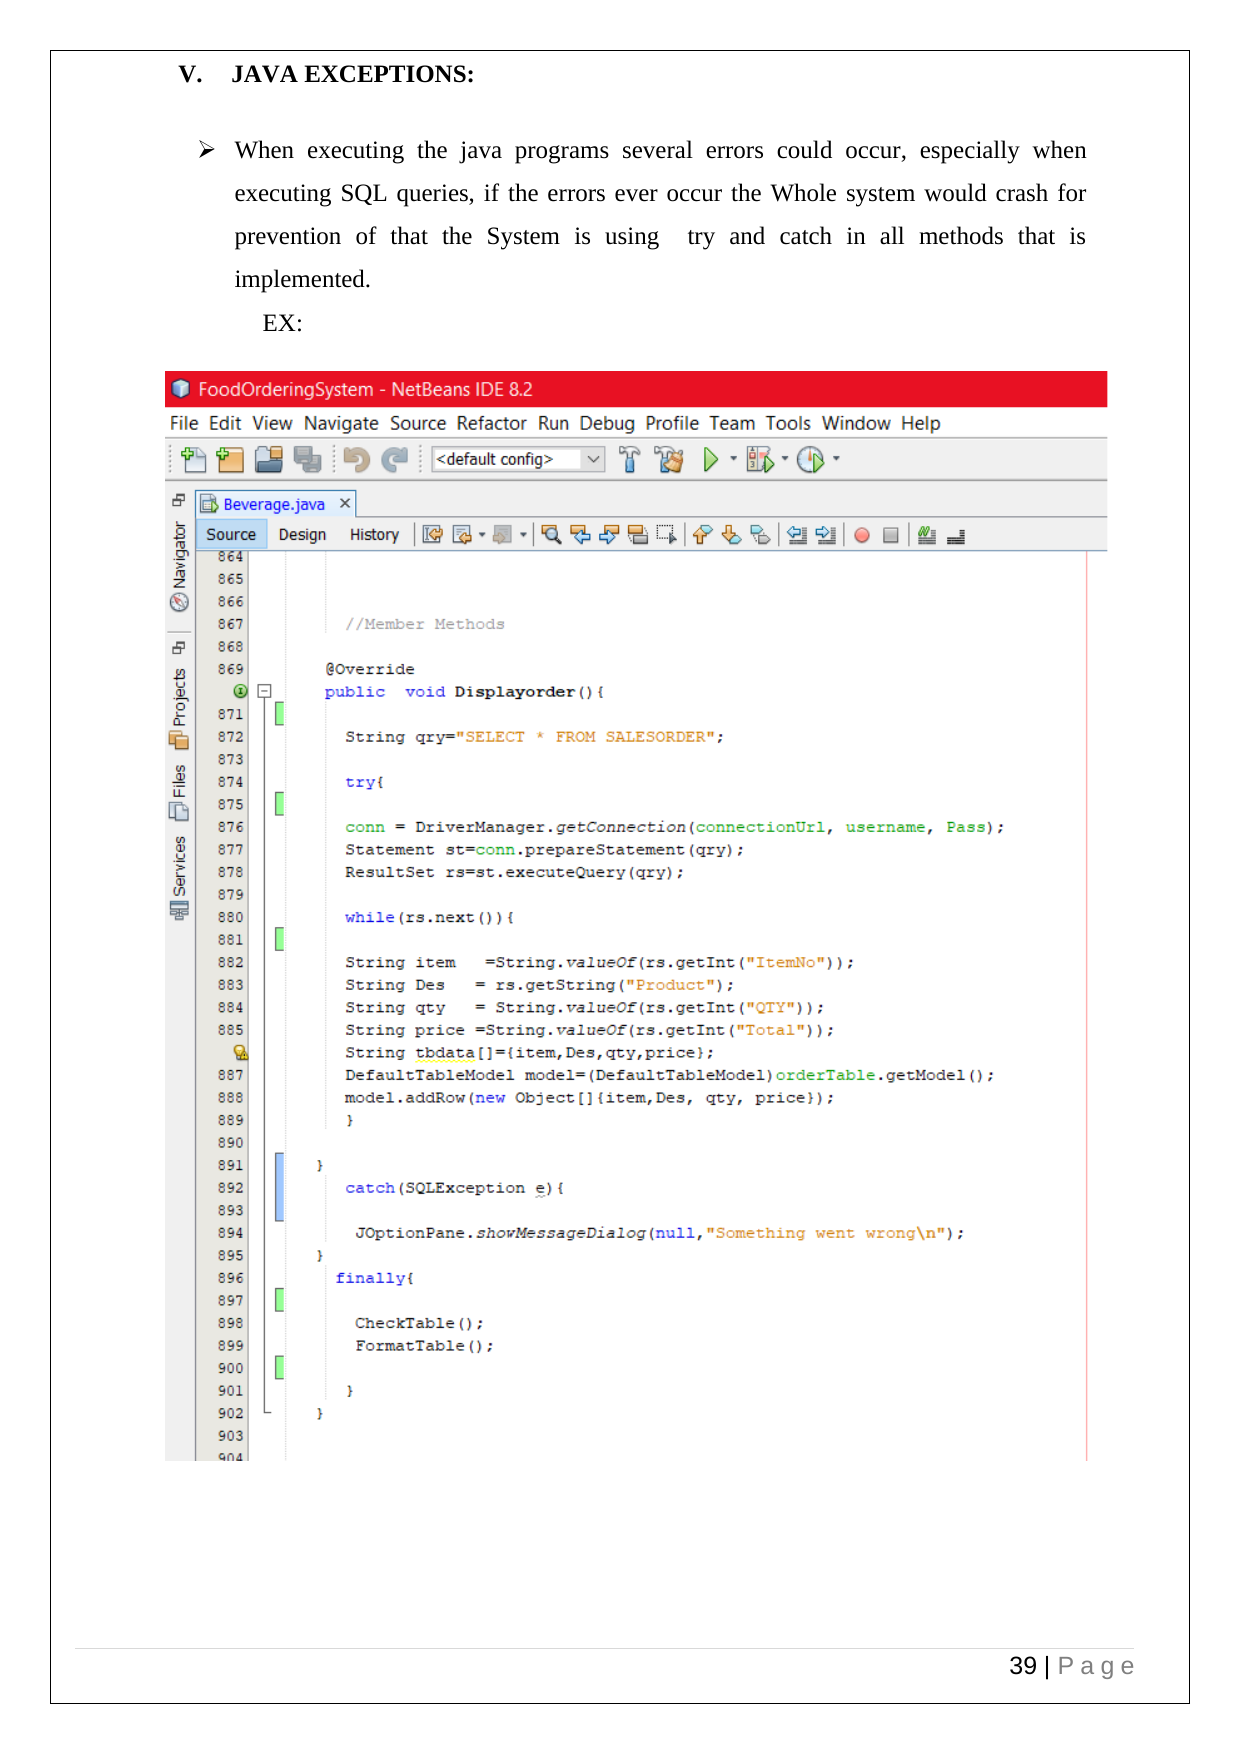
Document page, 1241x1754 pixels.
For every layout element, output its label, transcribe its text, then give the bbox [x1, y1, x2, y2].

subtitle JAVA EXCEPTIONS: [159, 59, 1134, 88]
picture [165, 371, 1108, 1461]
list When executing the java programs several errors could occur, especially when executing SQL queries, if the errors ever occur the Whole system would crash for prevention of that the System is using try and catch in all methods that is implemented. [197, 135, 1087, 293]
list EX: [262, 308, 1134, 336]
